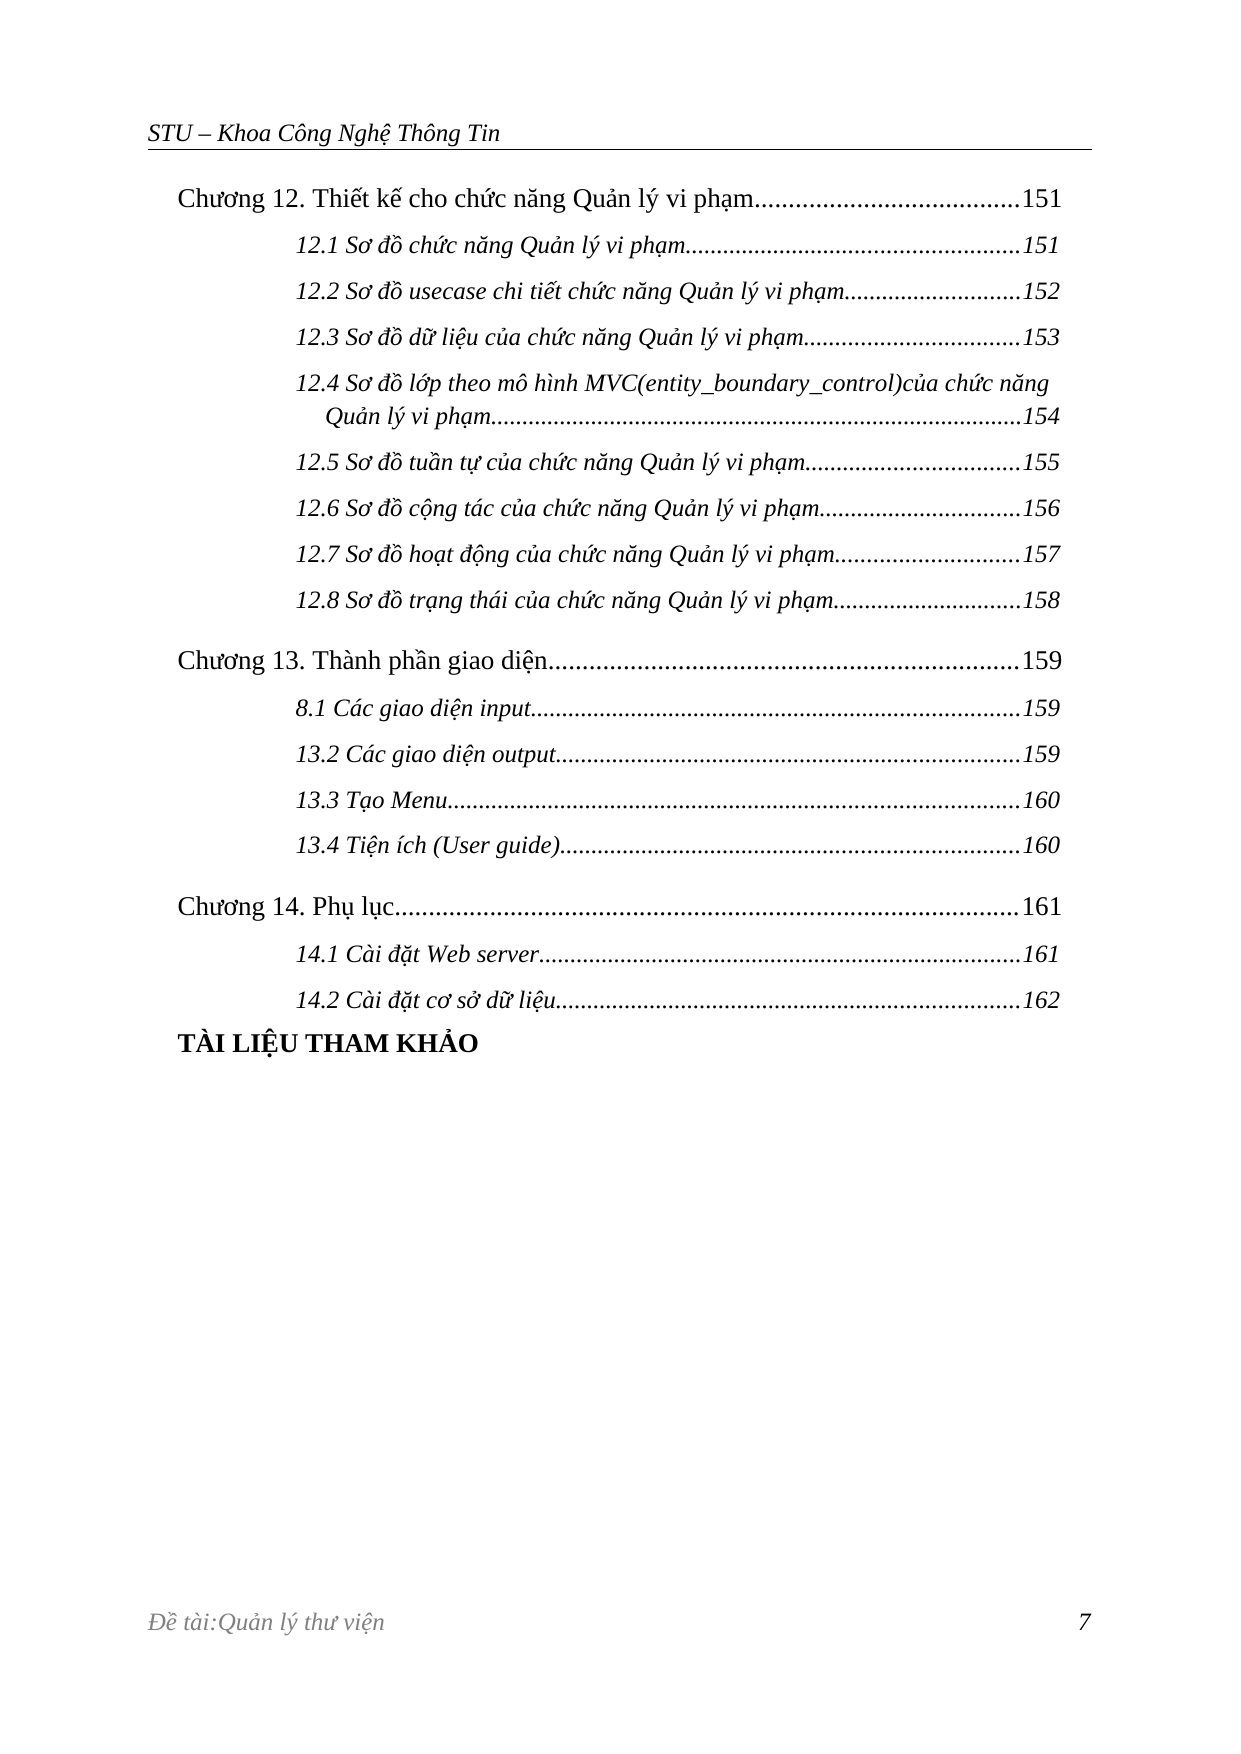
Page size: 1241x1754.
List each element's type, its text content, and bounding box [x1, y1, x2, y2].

text 14.2 Cài đặt cơ sở dữ liệu 162 [295, 981, 1092, 1015]
text 12.6 Sơ đồ cộng tác của chức năng Quản lý vi phạm 156 [295, 490, 1092, 523]
text 13.4 Tiện ích (User guide) 160 [295, 827, 1092, 861]
text 14.1 Cài đặt Web server 161 [295, 936, 1092, 969]
text 12.4 Sơ đồ lớp theo mô hình MVC(entity_boundary_control)của chức năng Quản lý vi phạm 154 [295, 365, 1092, 431]
text TÀI LIỆU THAM KHẢO [148, 1027, 1092, 1058]
text Chương 14. Phụ lục 161 [177, 886, 1063, 923]
text 13.3 Tạo Menu 160 [295, 781, 1092, 815]
text 12.7 Sơ đồ hoạt động của chức năng Quản lý vi phạm 157 [295, 536, 1092, 569]
text 12.8 Sơ đồ trạng thái của chức năng Quản lý vi phạm 158 [295, 581, 1092, 615]
text 12.5 Sơ đồ tuần tự của chức năng Quản lý vi phạm 155 [295, 444, 1092, 477]
text 12.1 Sơ đồ chức năng Quản lý vi phạm 151 [295, 227, 1092, 261]
text 12.2 Sơ đồ usecase chi tiết chức năng Quản lý vi phạm 152 [295, 273, 1092, 306]
text 12.3 Sơ đồ dữ liệu của chức năng Quản lý vi phạm 153 [295, 319, 1092, 352]
text Chương 12. Thiết kế cho chức năng Quản lý vi phạm 151 [177, 177, 1063, 215]
text 13.2 Các giao diện output 159 [295, 736, 1092, 769]
text Chương 13. Thành phần giao diện 159 [177, 640, 1063, 677]
text 8.1 Các giao diện input 159 [295, 690, 1092, 723]
